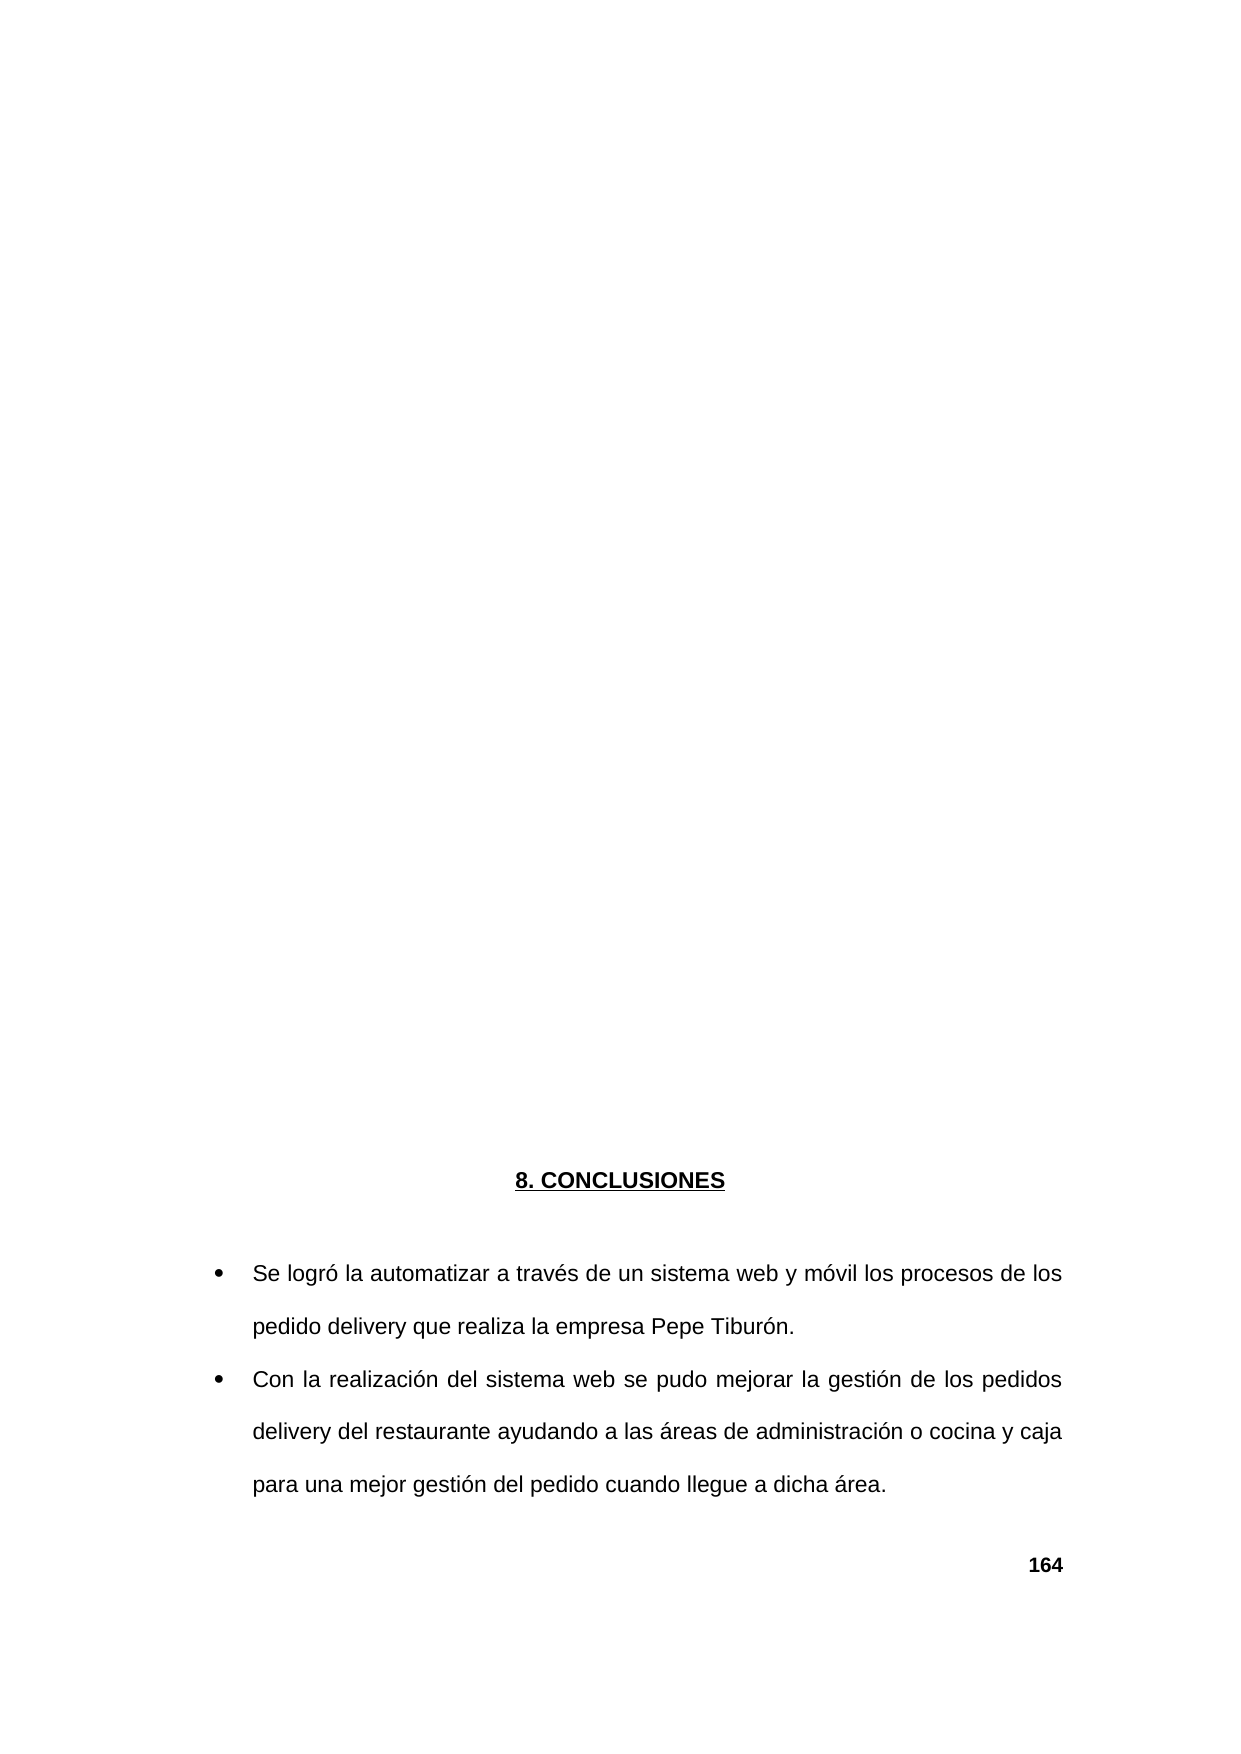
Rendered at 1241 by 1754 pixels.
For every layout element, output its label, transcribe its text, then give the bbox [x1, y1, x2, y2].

list Se logró la automatizar a través de un sistema web y móvil los procesos de los pedido delivery que realiza la empresa Pepe Tiburón. [215, 1260, 1063, 1339]
text 8. CONCLUSIONES [177, 1167, 1063, 1194]
list Con la realización del sistema web se pudo mejorar la gestión de los pedidos delivery del restaurante ayudando a las áreas de administración o cocina y caja para una mejor gestión del pedido cuando llegue a dicha área. [215, 1366, 1063, 1497]
